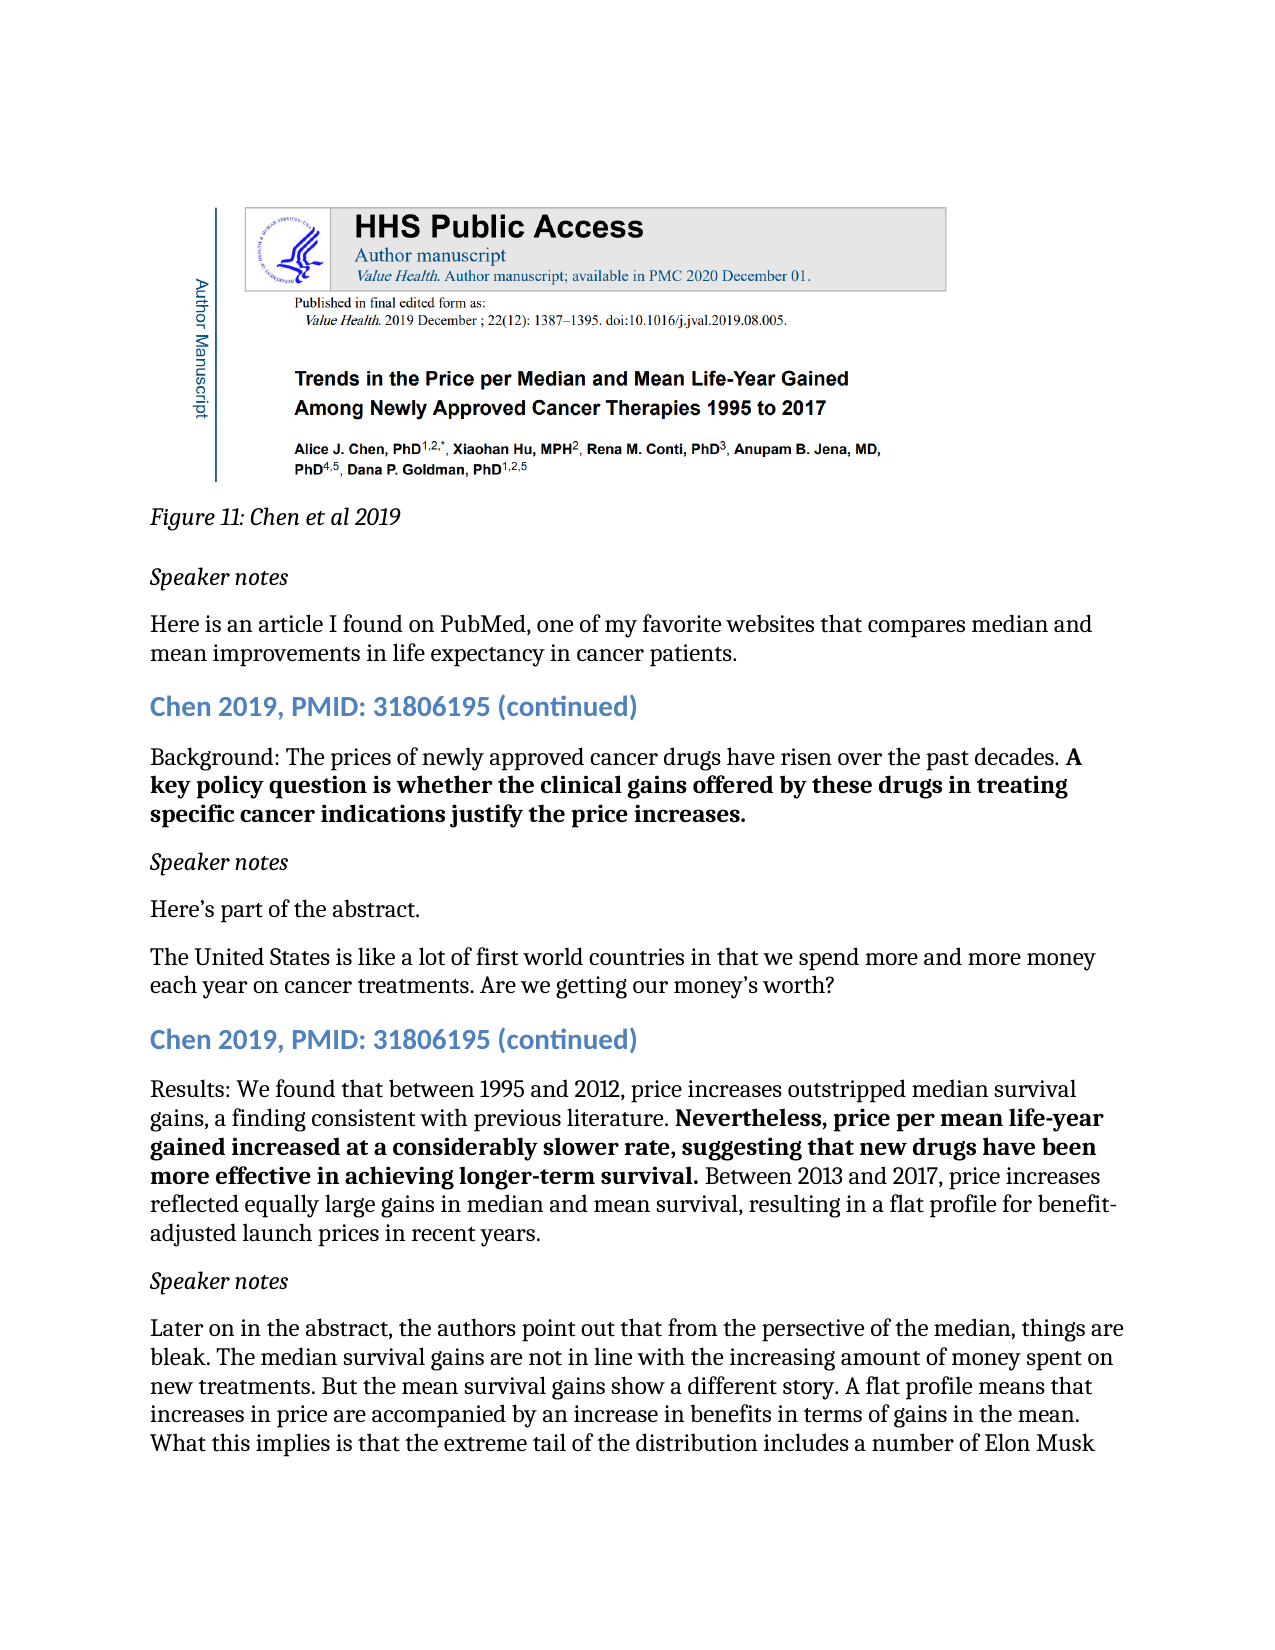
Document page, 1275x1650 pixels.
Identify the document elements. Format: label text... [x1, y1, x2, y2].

text Speaker notes [150, 1267, 1125, 1295]
subtitle Chen 2019, PMID: 31806195 (continued) [150, 688, 1125, 724]
text The United States is like a lot of first world countries in that we spend more and more money each year on cancer treatments. Are we getting our money’s worth? [150, 943, 1125, 1000]
text Speaker notes [150, 848, 1125, 876]
text Here is an article I found on PubMed, one of my favorite websites that compares median and mean improvements in life expectancy in cancer patients. [150, 610, 1125, 667]
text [150, 1314, 1125, 1458]
subtitle Chen 2019, PMID: 31806195 (continued) [150, 1021, 1125, 1057]
text Background: The prices of newly approved cancer drugs have risen over the past decades. A key policy question is whether the clinical gains offered by these drugs in treating specific cancer indications justify the price increases. [150, 743, 1125, 829]
picture [168, 185, 1044, 482]
text Speaker notes [150, 562, 1125, 591]
text Here’s part of the abstract. [150, 895, 1125, 924]
text Results: We found that between 1995 and 2012, price increases outstripped median survival gains, a finding consistent with previous literature. Nevertheless, price per mean life-year gained increased at a considerably slower rate, suggesting that new drugs have been more effective in achieving longer-term survival. Between 2013 and 2017, price increases reflected equally large gains in median and mean survival, resulting in a flat profile for benefit-adjusted launch prices in recent years. [150, 1075, 1125, 1248]
table_header Figure 11: Chen et al 2019 [139, 186, 1114, 544]
